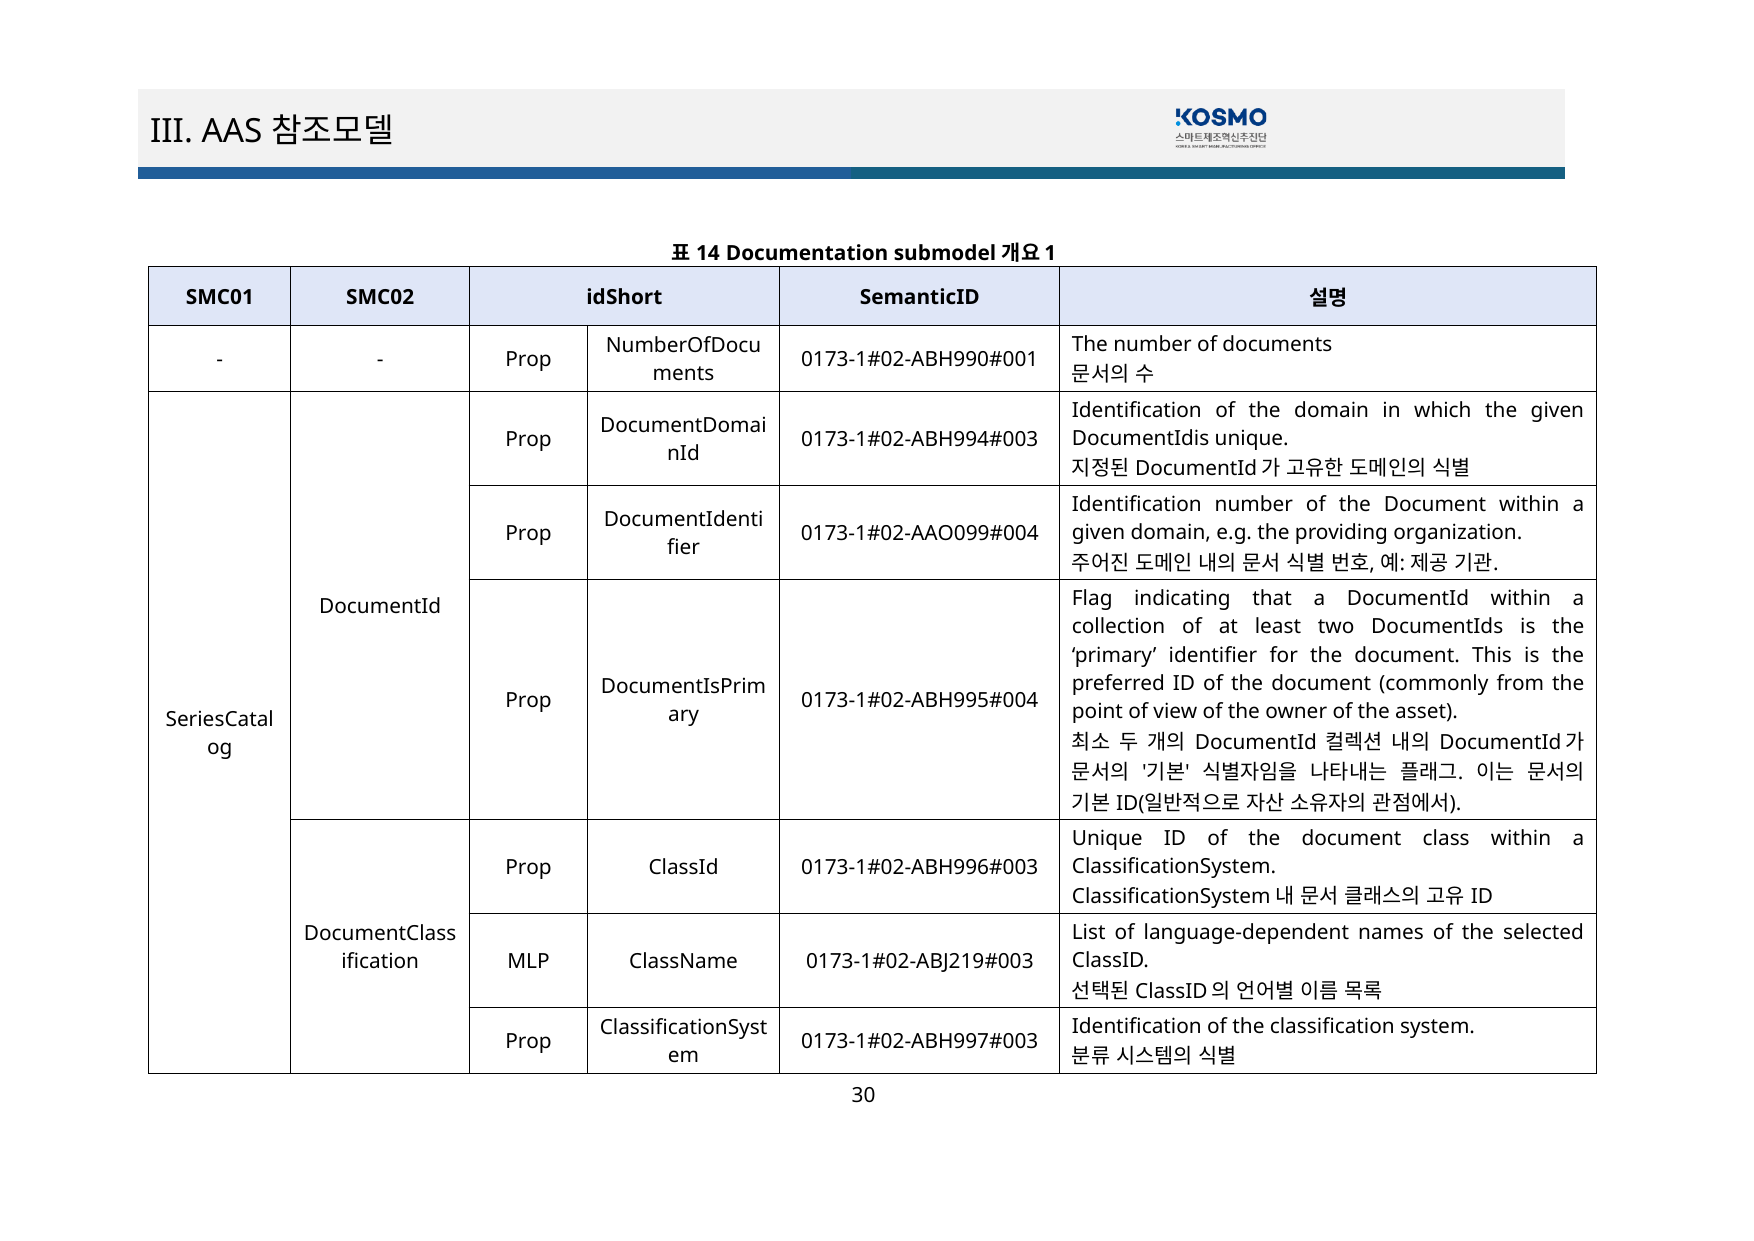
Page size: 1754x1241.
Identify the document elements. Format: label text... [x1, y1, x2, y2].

table_cell SeriesCatalog [149, 392, 290, 1073]
table_cell Prop [470, 392, 587, 485]
table_cell NumberOfDocuments [588, 326, 779, 391]
table_cell - [291, 326, 469, 391]
table_cell DocumentIsPrimary [588, 580, 779, 819]
table_cell The number of documents 문서의 수 [1060, 326, 1596, 391]
picture [1175, 108, 1267, 148]
table_cell Prop [470, 820, 587, 913]
table_cell ClassName [588, 914, 779, 1007]
table_cell ClassificationSystem [588, 1008, 779, 1073]
table_cell 0173-1#02-ABH996#003 [780, 820, 1059, 913]
text 표 14 Documentation submodel 개요1 [150, 236, 1577, 266]
table_cell 0173-1#02-ABH990#001 [780, 326, 1059, 391]
table_cell Unique ID of the document class within a ClassificationSystem. ClassificationSystem내 문서 클래스의 고유 ID [1060, 820, 1596, 913]
table_cell Prop [470, 1008, 587, 1073]
table_cell Prop [470, 486, 587, 579]
table_header SMC01 [149, 267, 290, 325]
table_header SemanticID [780, 267, 1059, 325]
table_cell MLP [470, 914, 587, 1007]
table_header SMC02 [291, 267, 469, 325]
table_cell - [149, 326, 290, 391]
table_cell DocumentClassification [291, 820, 469, 1073]
table_cell List of language-dependent names of the selected ClassID. 선택된 ClassID의 언어별 이름 목록 [1060, 914, 1596, 1007]
table_cell 0173-1#02-ABJ219#003 [780, 914, 1059, 1007]
table_cell Identification of the domain in which the given DocumentIdis unique. 지정된 DocumentId가 고유한 도메인의 식별 [1060, 392, 1596, 485]
table_cell Prop [470, 580, 587, 819]
table_cell Identification number of the Document within a given domain, e.g. the providing organization. 주어진 도메인 내의 문서 식별 번호, 예: 제공 기관. [1060, 486, 1596, 579]
table_header idShort [470, 267, 779, 325]
table_cell DocumentId [291, 392, 469, 819]
table_cell 0173-1#02-AAO099#004 [780, 486, 1059, 579]
table_cell Prop [470, 326, 587, 391]
table_cell 0173-1#02-ABH994#003 [780, 392, 1059, 485]
table_cell 0173-1#02-ABH995#004 [780, 580, 1059, 819]
table_cell ClassId [588, 820, 779, 913]
table_cell DocumentDomainId [588, 392, 779, 485]
table_header 설명 [1060, 267, 1596, 325]
table_cell Flag indicating that a DocumentId within a collection of at least two DocumentIds is the ‘primary’ identifier for the document. This is the preferred ID of the document (commonly from the point of view of the owner of the asset). 최소 두 개의 DocumentId 컬렉션 내의 DocumentId가 문서의 '기본' 식별자임을 나타내는 플래그. 이는 문서의 기본 ID(일반적으로 자산 소유자의 관점에서). [1060, 580, 1596, 819]
table_cell DocumentIdentifier [588, 486, 779, 579]
table_cell Identification of the classification system. 분류 시스템의 식별 [1060, 1008, 1596, 1073]
table_cell 0173-1#02-ABH997#003 [780, 1008, 1059, 1073]
